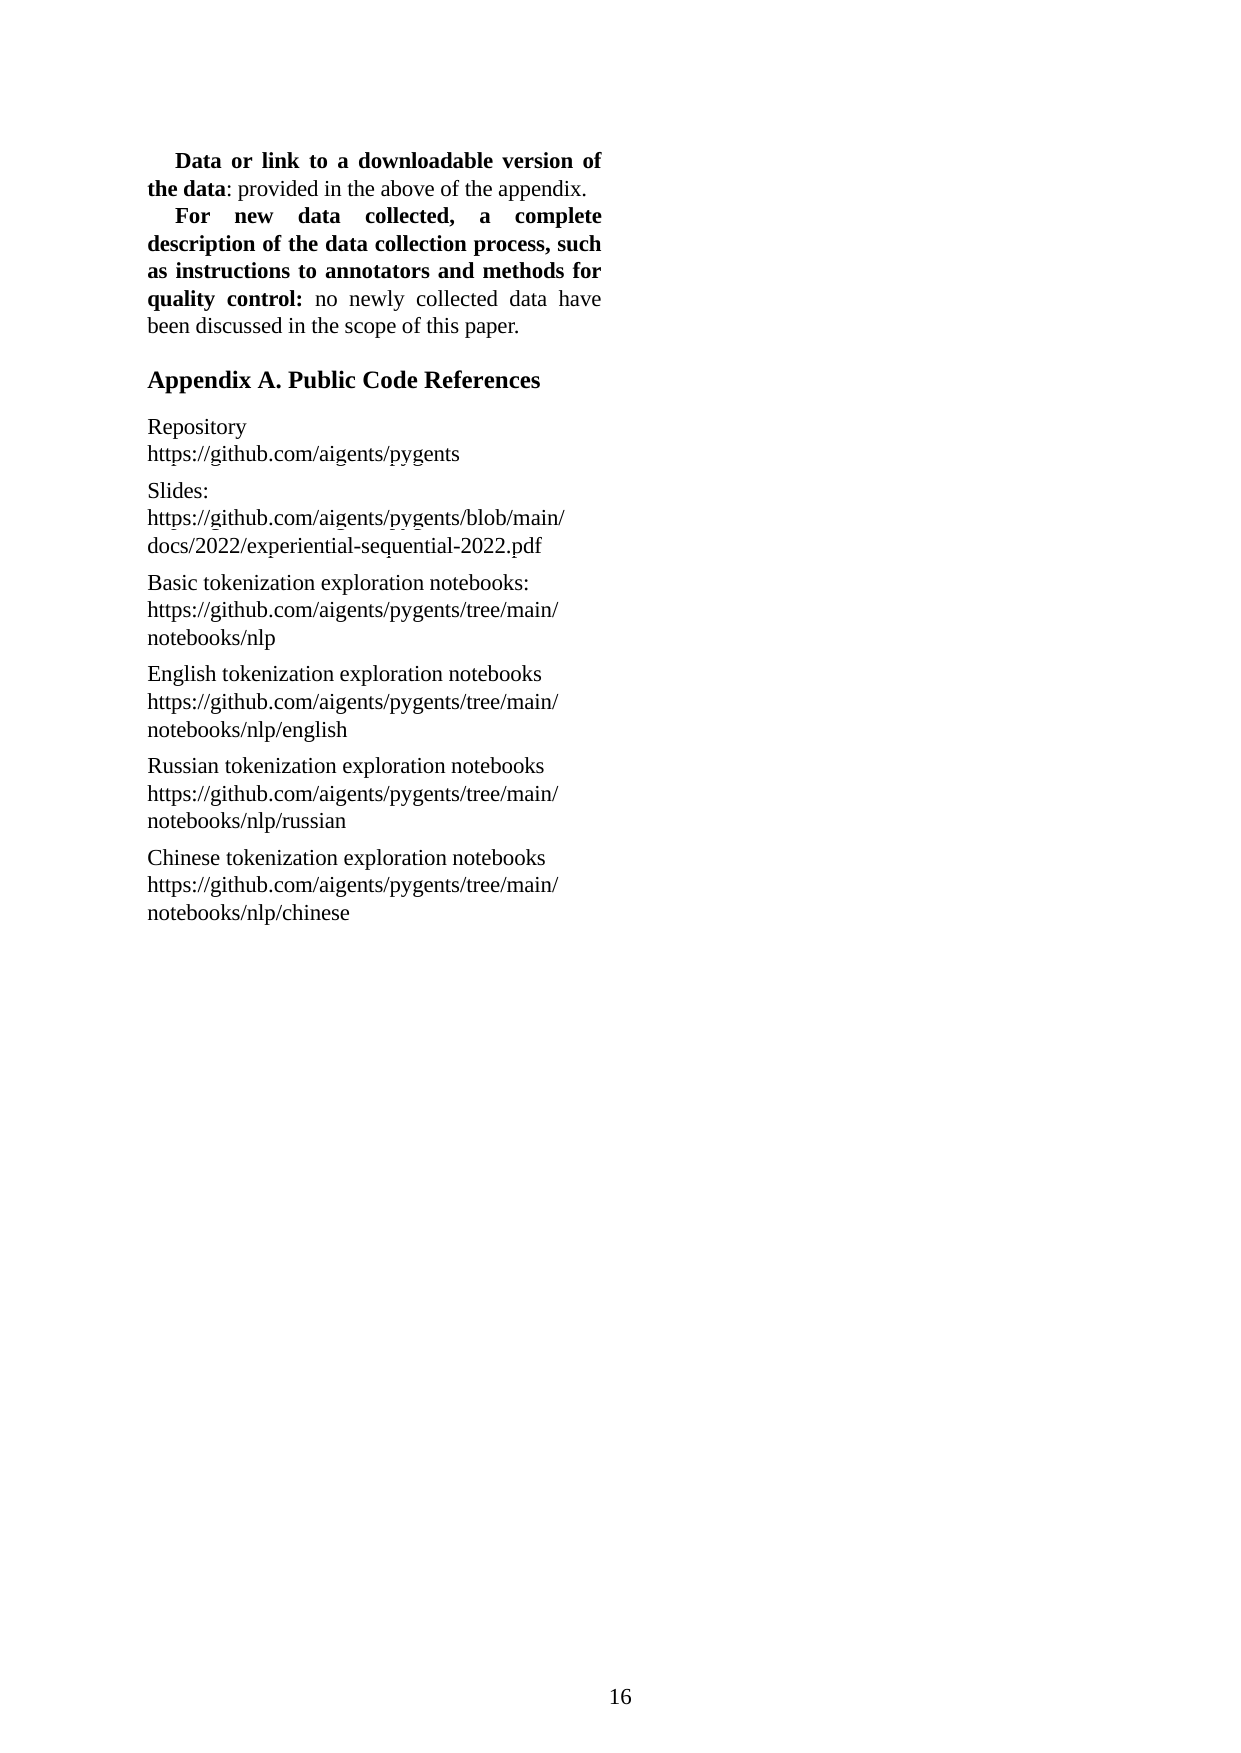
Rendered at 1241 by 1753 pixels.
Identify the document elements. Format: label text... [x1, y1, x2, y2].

text Basic tokenization exploration notebooks: [147, 569, 602, 595]
text Russian tokenization exploration notebooks [147, 752, 602, 778]
text https://github.com/aigents/pygents/blob/main/docs/2022/experiential-sequential-2022.pdf [147, 504, 602, 558]
text https://github.com/aigents/pygents [147, 440, 602, 467]
text https://github.com/aigents/pygents/tree/main/notebooks/nlp/chinese [147, 872, 602, 926]
text Data or link to a downloadable version of the data: provided in the above of the appendix. [147, 147, 602, 201]
text Repository [147, 413, 602, 439]
text https://github.com/aigents/pygents/tree/main/notebooks/nlp/english [147, 688, 602, 742]
text English tokenization exploration notebooks [147, 660, 602, 687]
text https://github.com/aigents/pygents/tree/main/notebooks/nlp/russian [147, 780, 602, 834]
text https://github.com/aigents/pygents/tree/main/notebooks/nlp [147, 596, 602, 650]
text Slides: [147, 477, 602, 503]
text For new data collected, a complete description of the data collection process, such as instructions to annotators and methods for quality control: no newly collected data have been discussed in the scope of this paper. [147, 202, 602, 339]
text Chinese tokenization exploration notebooks [147, 844, 602, 870]
text Appendix A. Public Code References [147, 365, 602, 394]
